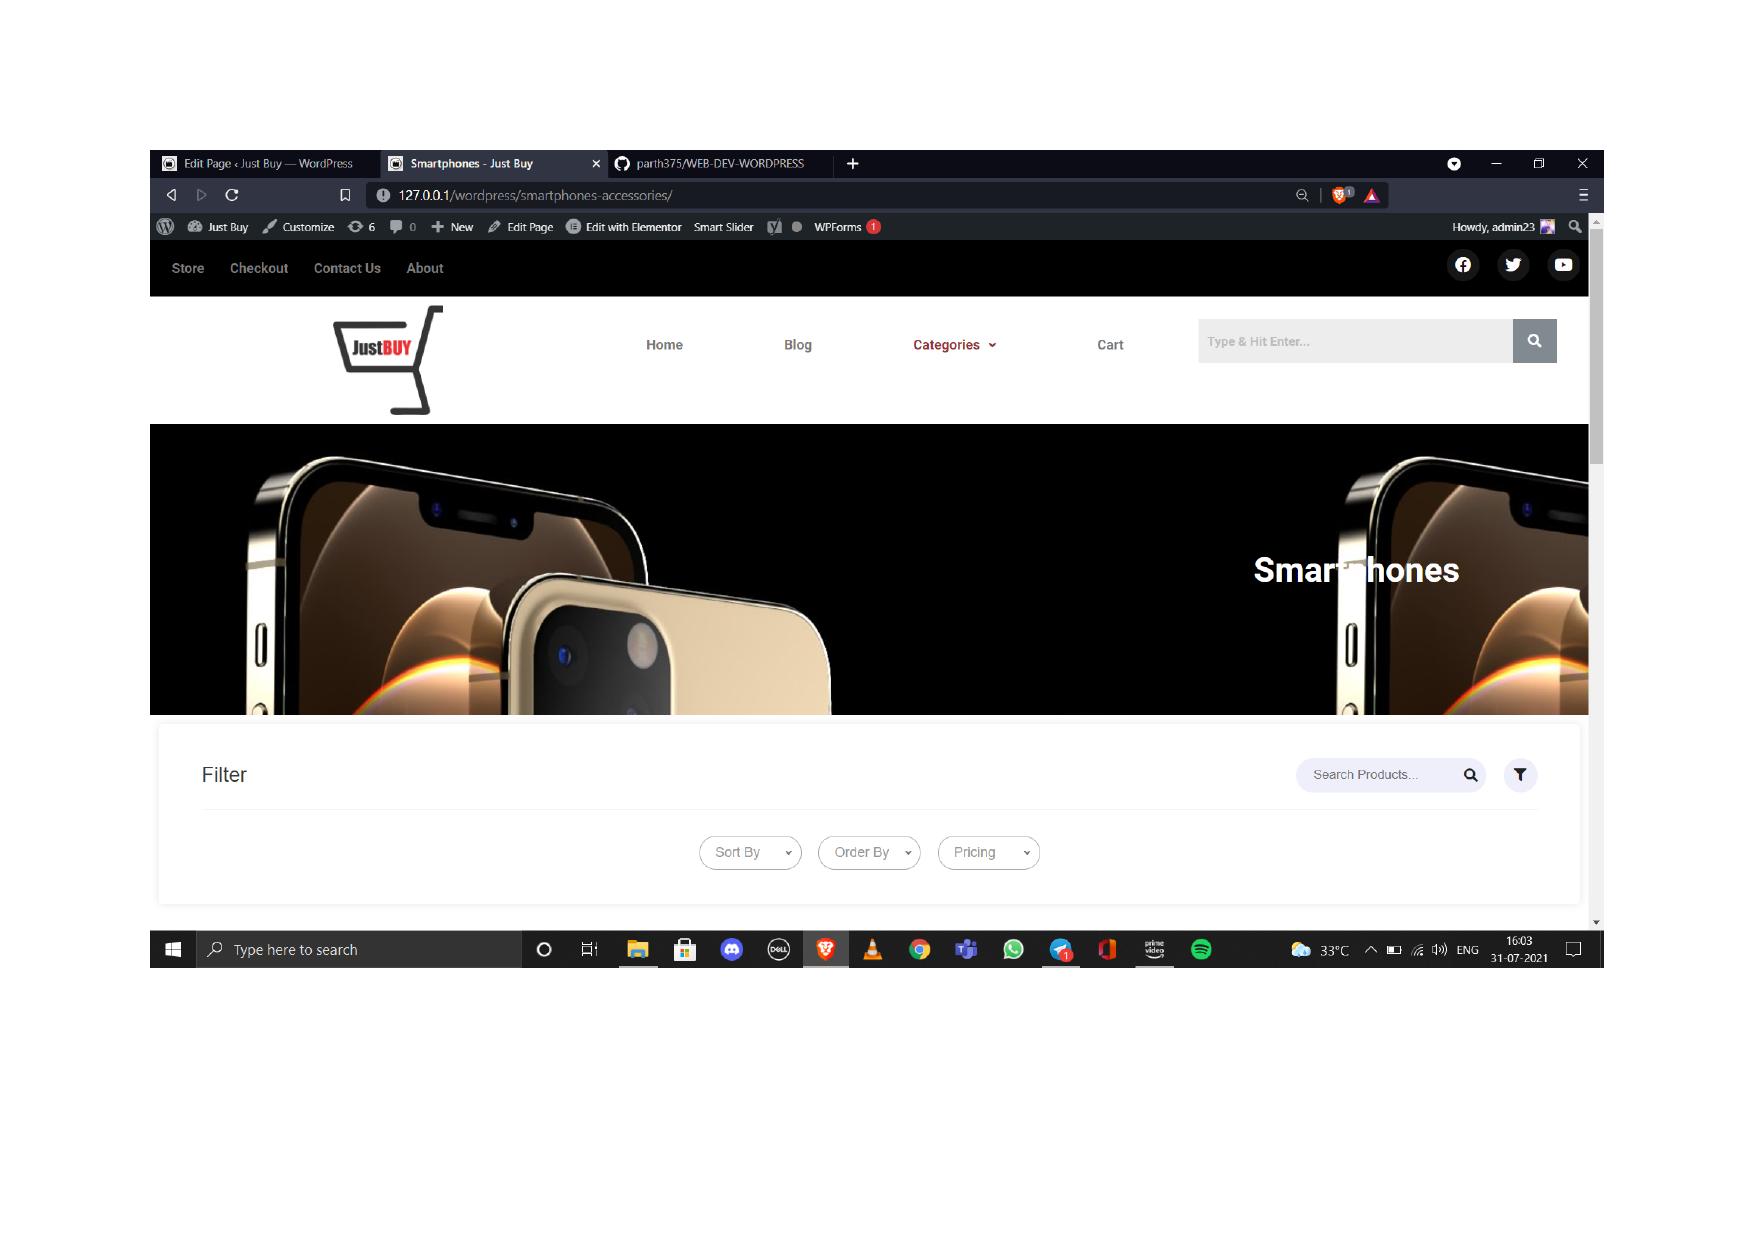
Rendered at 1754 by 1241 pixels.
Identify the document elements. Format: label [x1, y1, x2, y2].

picture [150, 150, 1604, 968]
